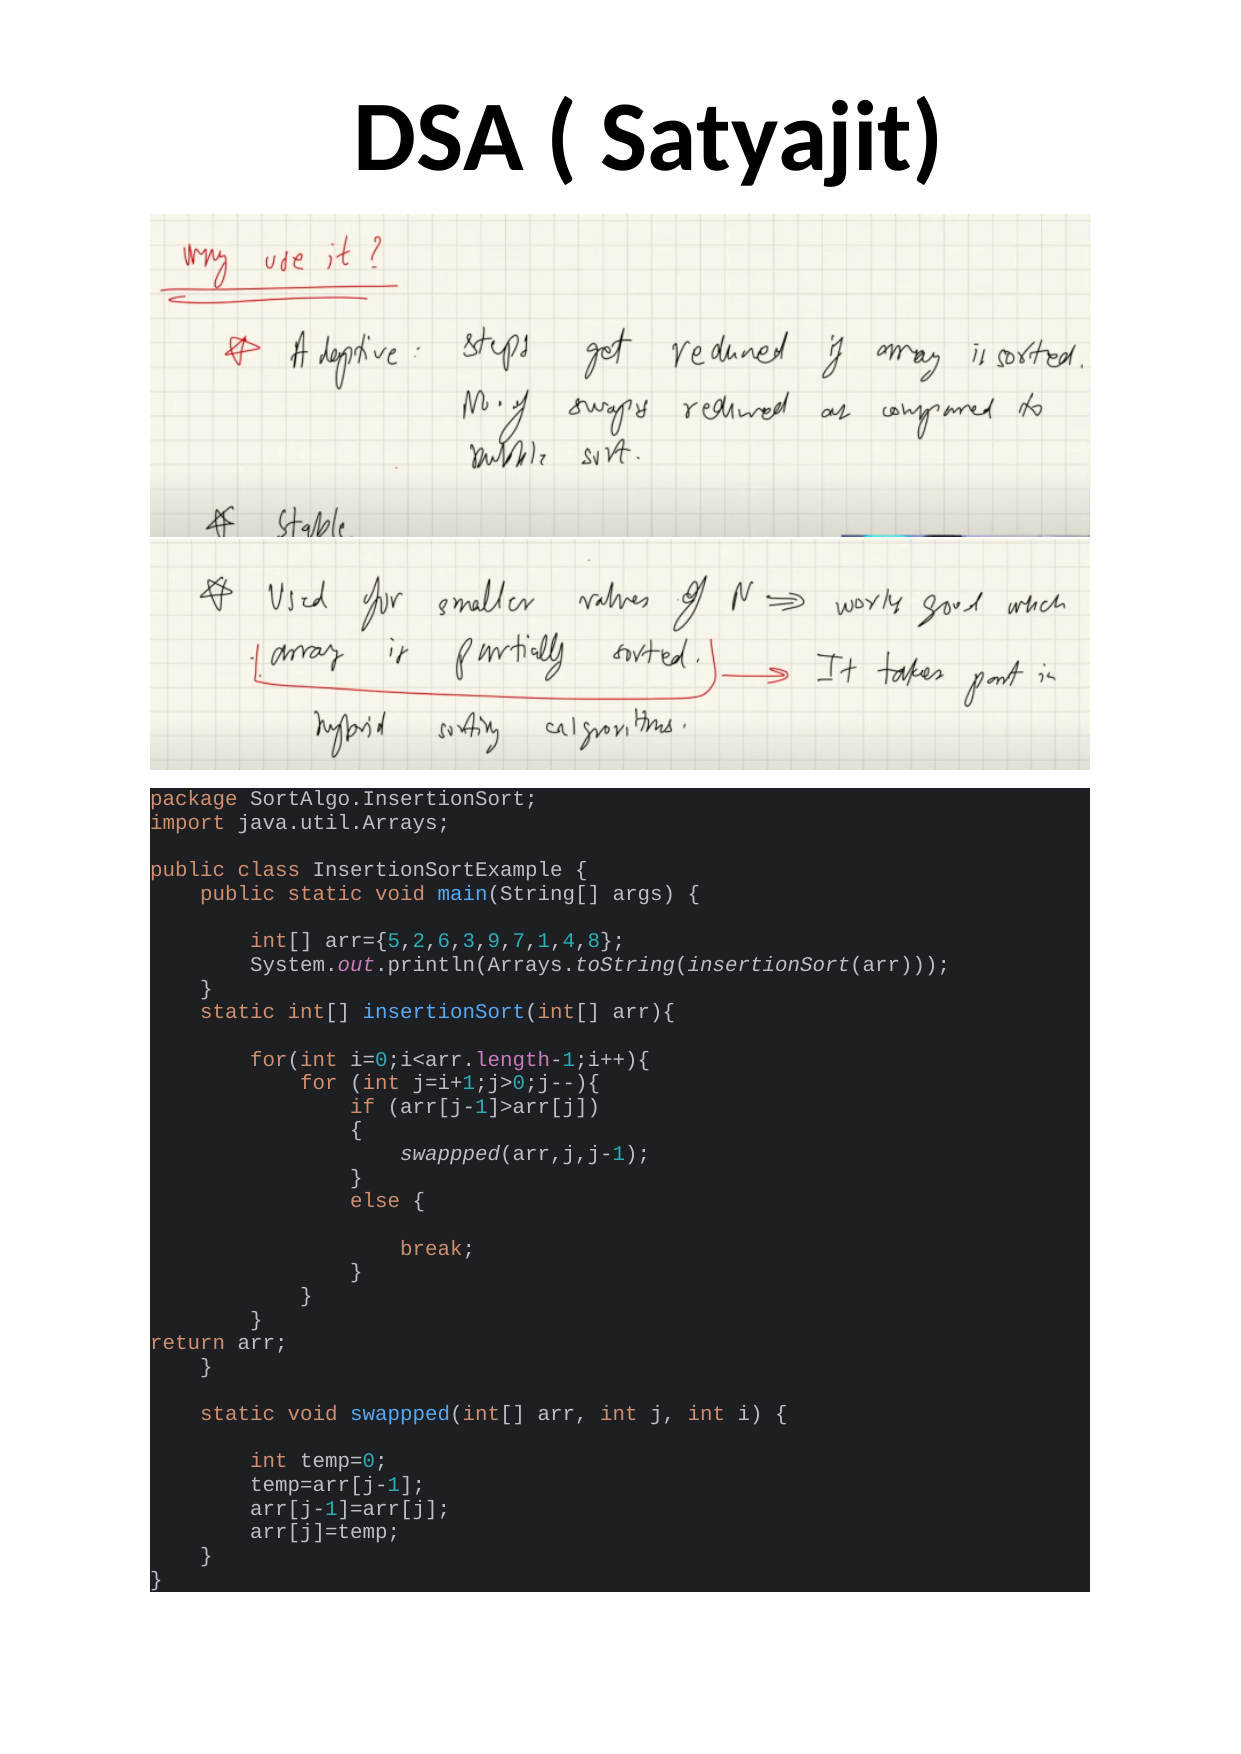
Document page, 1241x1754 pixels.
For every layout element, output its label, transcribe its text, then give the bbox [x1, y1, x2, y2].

picture [150, 214, 1091, 537]
picture [150, 539, 1091, 770]
text package SortAlgo.InsertionSort; import java.util.Arrays; public class InsertionSortExample { public static void main(String[] args) { int[] arr={5,2,6,3,9,7,1,4,8}; System.out.println(Arrays.toString(insertionSort(arr))); } static int[] insertionSort(int[] arr){ for(int i=0;i<arr.length-1;i++){ for (int j=i+1;j>0;j--){ if (arr[j-1]>arr[j]) { swappped(arr,j,j-1); } else { break; } } } return arr; } static void swappped(int[] arr, int j, int i) { int temp=0; temp=arr[j-1]; arr[j-1]=arr[j]; arr[j]=temp; } } [150, 788, 1090, 1592]
